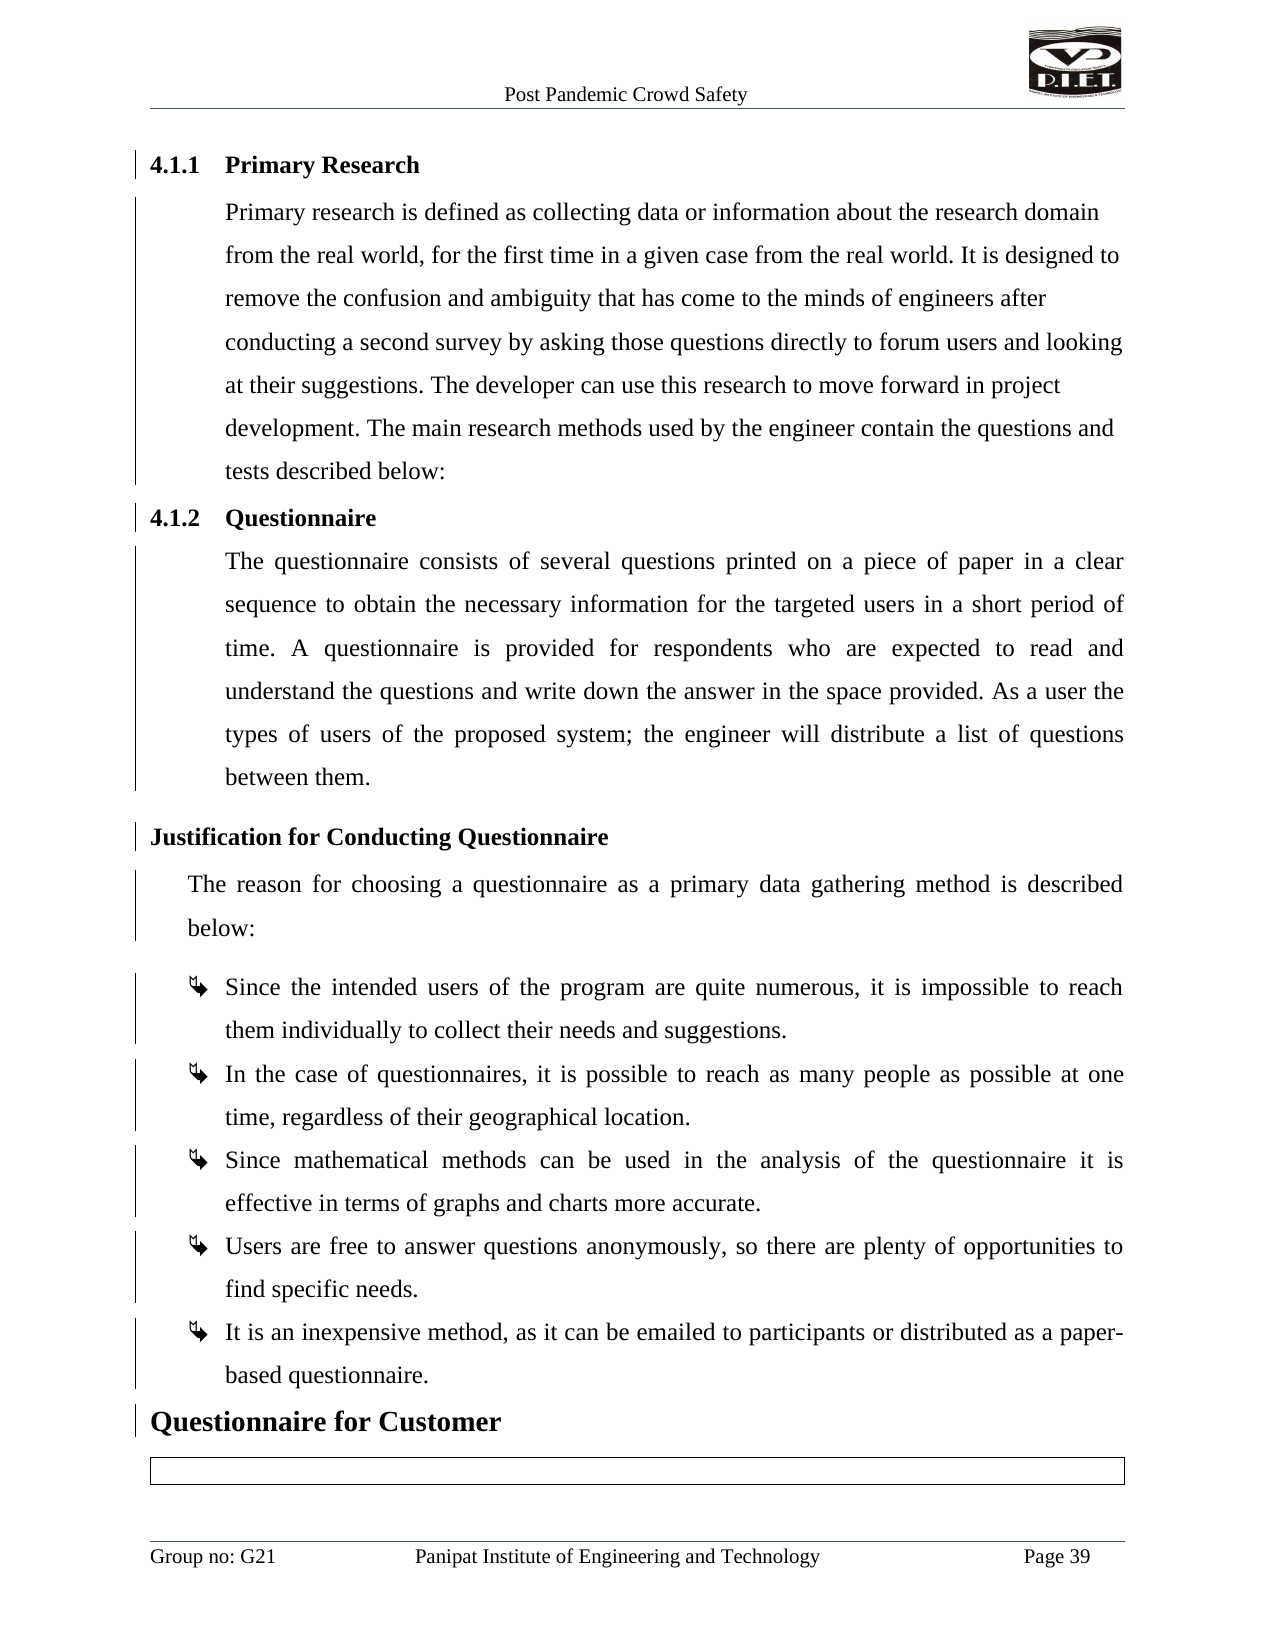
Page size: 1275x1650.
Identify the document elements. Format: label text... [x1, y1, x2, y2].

list In the case of questionnaires, it is possible to reach as many people as possible at one time, regardless of their geographical location. [187, 1059, 1125, 1131]
text The questionnaire consists of several questions printed on a piece of paper in a clear sequence to obtain the necessary information for the targeted users in a short period of time. A questionnaire is provided for respondents who are expected to read and understand the questions and write down the answer in the space provided. As a user the types of users of the proposed system; the engineer will distribute a list of questions between them. [225, 546, 1125, 791]
text Questionnaire for Customer [150, 1404, 1125, 1437]
table_header [151, 1458, 1124, 1484]
subtitle Primary research is defined as collecting data or information about the research domain from the real world, for the first time in a given case from the real world. It is designed to remove the confusion and ambiguity that has come to the minds of engineers after conducting a second survey by asking those questions directly to forum users and looking at their suggestions. The developer can use this research to move forward in project development. The main research methods used by the engineer contain the questions and tests described below: [225, 197, 1125, 485]
subtitle 4.1.2 Questionnaire [150, 503, 1125, 532]
list It is an inexpensive method, as it can be emailed to participants or distributed as a paper-based questionnaire. [187, 1317, 1125, 1389]
list Users are free to answer questions anonymously, so there are plenty of opportunities to find specific needs. [187, 1231, 1125, 1303]
list Since the intended users of the program are quite numerous, it is impossible to reach them individually to collect their needs and suggestions. [187, 972, 1125, 1044]
text Justification for Conducting Questionnaire [150, 822, 1125, 851]
list Since mathematical methods can be used in the analysis of the questionnaire it is effective in terms of graphs and charts more accurate. [187, 1145, 1125, 1217]
text The reason for choosing a questionnaire as a primary data gathering method is described below: [187, 869, 1125, 941]
subtitle Primary Research [150, 150, 1125, 179]
picture [1029, 23, 1122, 101]
